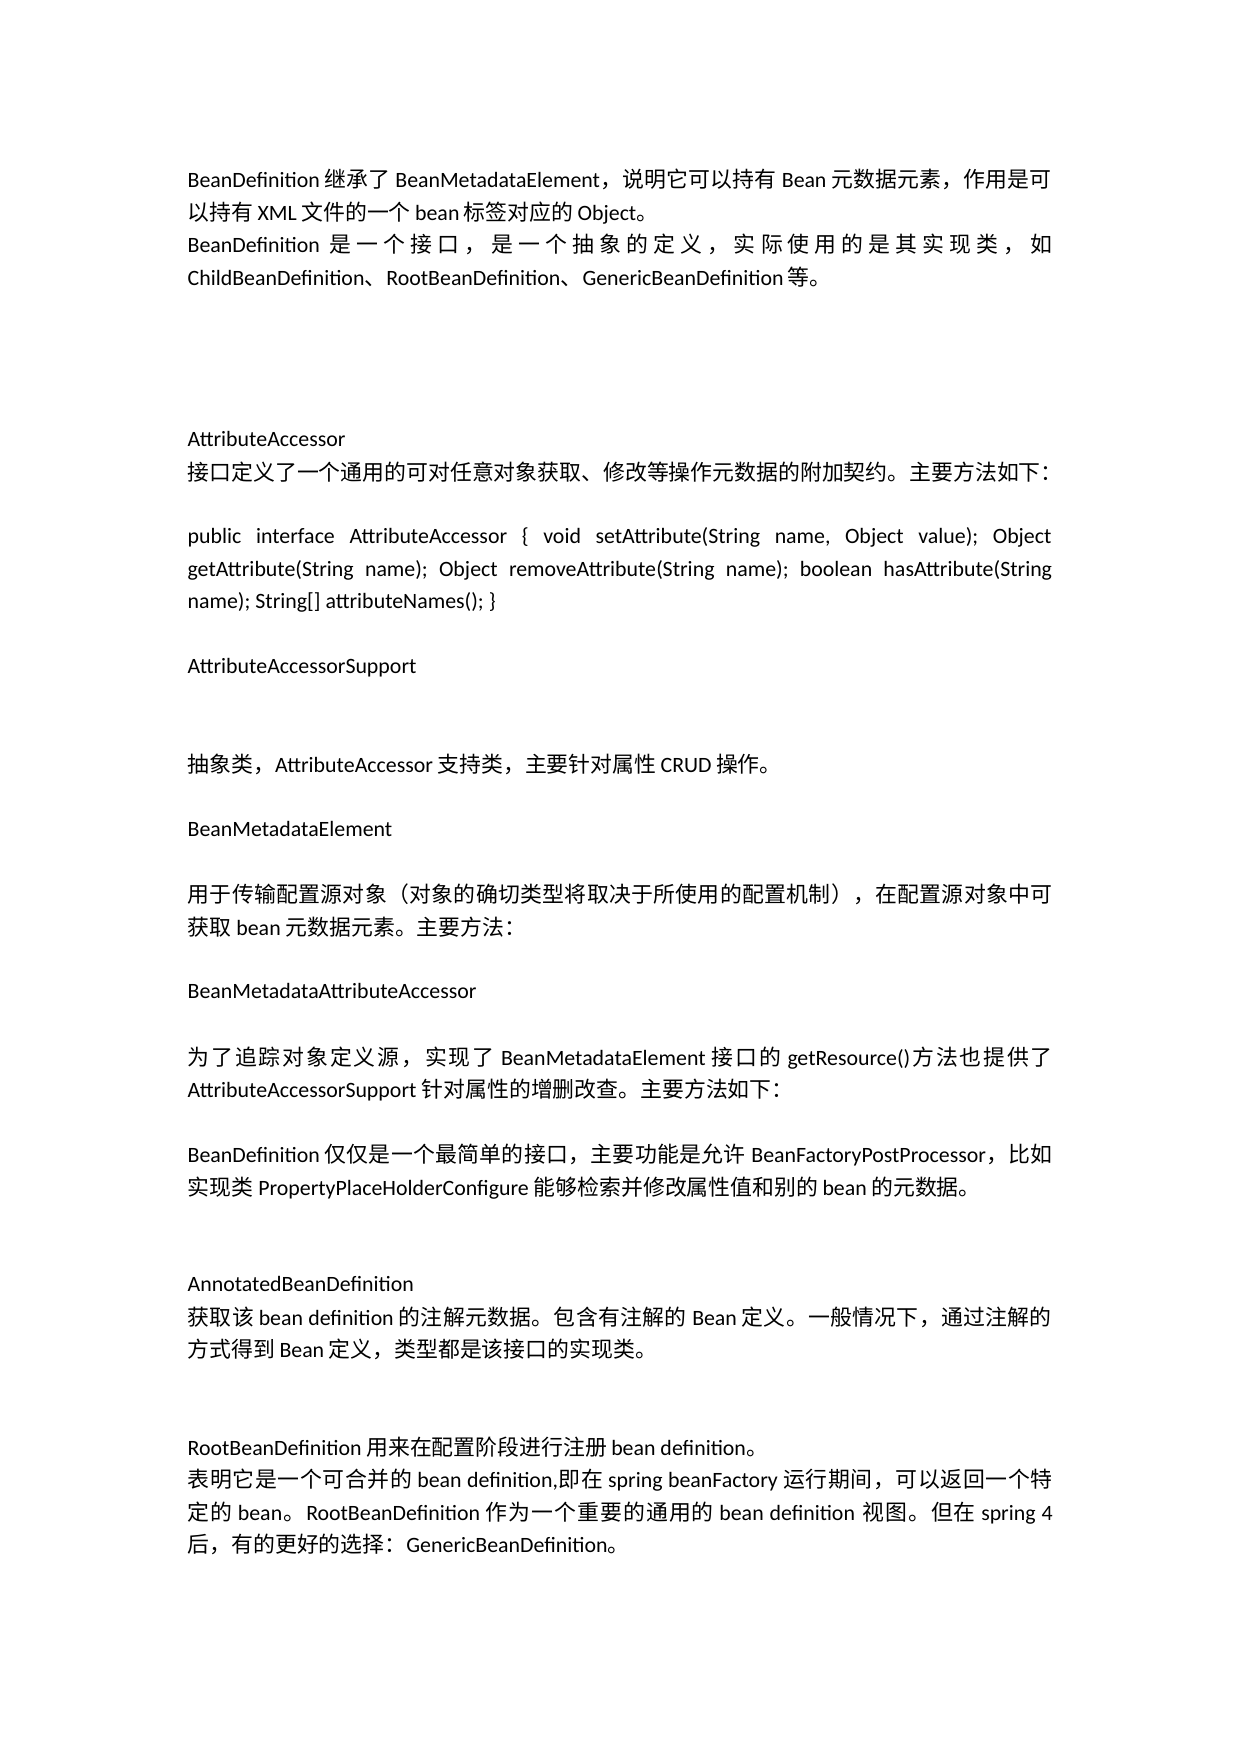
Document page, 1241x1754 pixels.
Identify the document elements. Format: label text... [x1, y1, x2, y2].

text 为了追踪对象定义源，实现了BeanMetadataElement接口的getResource()方法也提供了 AttributeAccessorSupport 针对属性的增删改查。主要方法如下： [187, 1039, 1053, 1104]
text 接口定义了一个通用的可对任意对象获取、修改等操作元数据的附加契约。主要方法如下： [187, 454, 1053, 487]
text 抽象类，AttributeAccessor支持类，主要针对属性CRUD操作。 [187, 747, 1053, 779]
text BeanDefinition仅仅是一个最简单的接口，主要功能是允许BeanFactoryPostProcessor，比如实现类 PropertyPlaceHolderConfigure 能够检索并修改属性值和别的bean的元数据。 [187, 1137, 1053, 1202]
text 表明它是一个可合并的bean definition,即在spring beanFactory运行期间，可以返回一个特定的bean。RootBeanDefinition作为一个重要的通用的bean definition 视图。但在spring 4后，有的更好的选择：GenericBeanDefinition。 [187, 1462, 1053, 1559]
text BeanDefinition是一个接口，是一个抽象的定义，实际使用的是其实现类，如 ChildBeanDefinition、RootBeanDefinition、GenericBeanDefinition等。 [187, 227, 1053, 292]
text BeanDefinition继承了BeanMetadataElement，说明它可以持有Bean元数据元素，作用是可以持有XML文件的一个bean标签对应的Object。 [187, 162, 1053, 227]
text BeanMetadataElement [187, 812, 1053, 844]
text AttributeAccessorSupport [187, 649, 1053, 682]
text RootBeanDefinition用来在配置阶段进行注册bean definition。 [187, 1429, 1053, 1462]
text public interface AttributeAccessor { void setAttribute(String name, Object value); Object getAttribute(String name); Object removeAttribute(String name); boolean hasAttribute(String name); String[] attributeNames(); } [187, 519, 1053, 617]
text 获取该bean definition的注解元数据。包含有注解的Bean定义。一般情况下，通过注解的方式得到Bean定义，类型都是该接口的实现类。 [187, 1299, 1053, 1364]
text AnnotatedBeanDefinition [187, 1267, 1053, 1299]
text AttributeAccessor [187, 422, 1053, 454]
text BeanMetadataAttributeAccessor [187, 974, 1053, 1007]
text 用于传输配置源对象（对象的确切类型将取决于所使用的配置机制），在配置源对象中可获取 bean 元数据元素。主要方法： [187, 877, 1053, 942]
